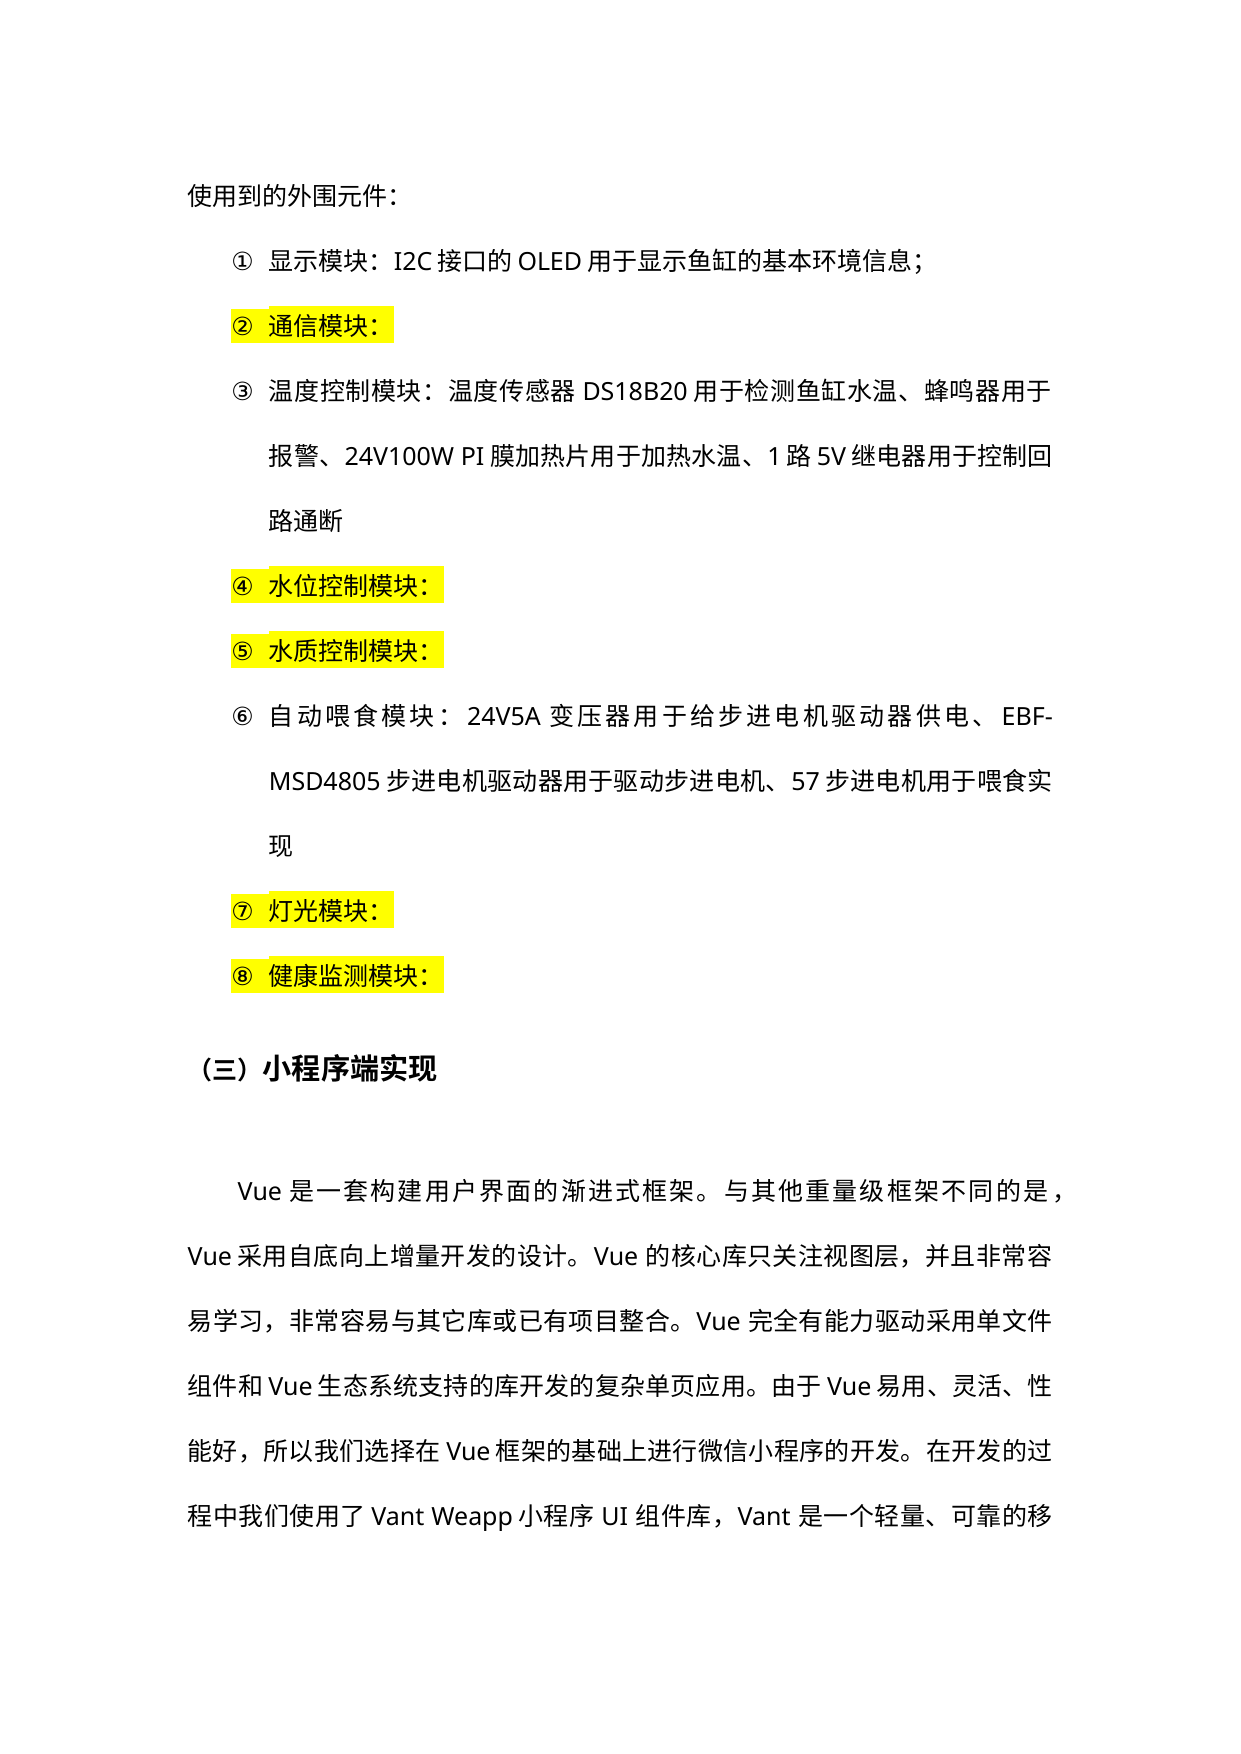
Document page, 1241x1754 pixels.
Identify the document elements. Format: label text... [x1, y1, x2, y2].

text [187, 1157, 1053, 1547]
list 健康监测模块： [231, 942, 1053, 1007]
subtitle （三）小程序端实现 [187, 1034, 1053, 1099]
list 温度控制模块：温度传感器DS18B20用于检测鱼缸水温、蜂鸣器用于报警、24V100W PI膜加热片用于加热水温、1路5V继电器用于控制回路通断 [231, 357, 1053, 552]
list 自动喂食模块：24V5A变压器用于给步进电机驱动器供电、EBF-MSD4805步进电机驱动器用于驱动步进电机、57步进电机用于喂食实现 [231, 682, 1053, 877]
list 通信模块： [231, 292, 1053, 357]
list 水质控制模块： [231, 617, 1053, 682]
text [187, 162, 1053, 227]
list 显示模块：I2C接口的OLED用于显示鱼缸的基本环境信息； [231, 227, 1053, 292]
list 灯光模块： [231, 877, 1053, 942]
list 水位控制模块： [231, 552, 1053, 617]
